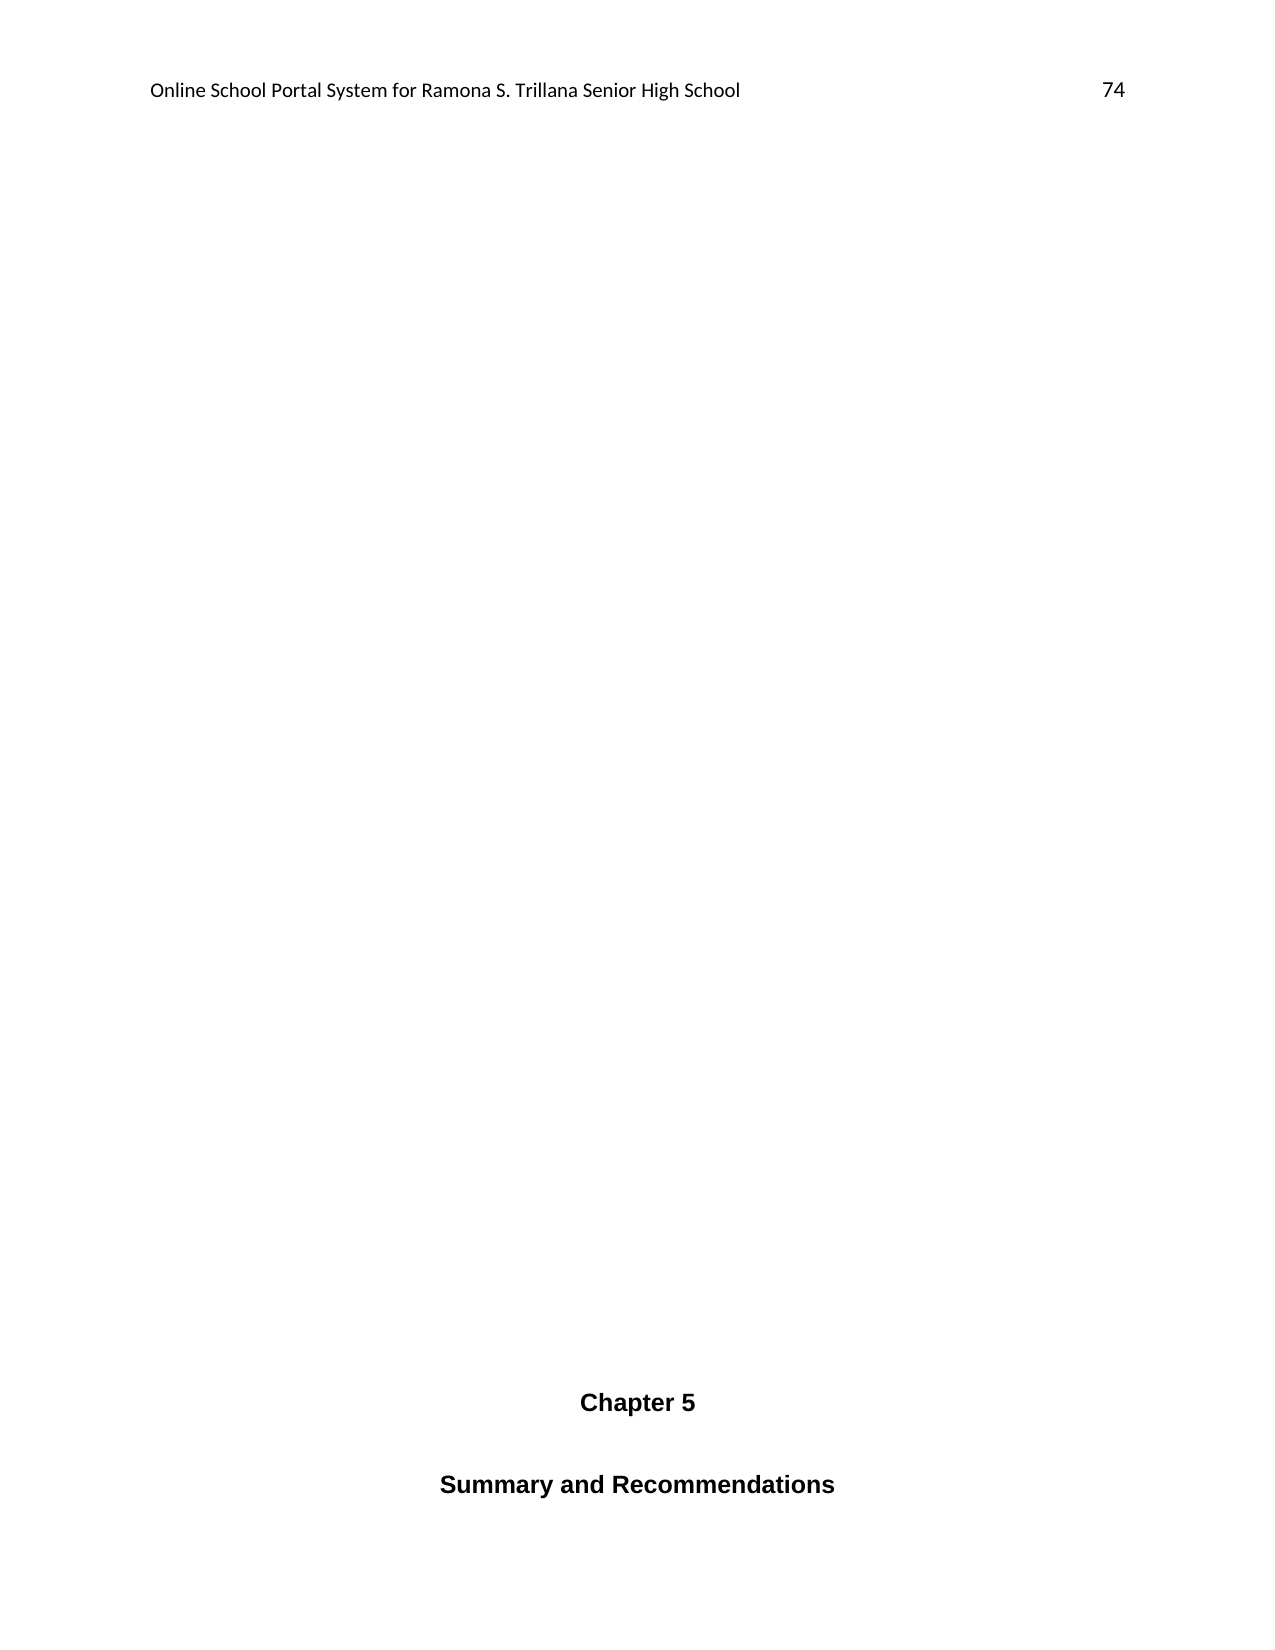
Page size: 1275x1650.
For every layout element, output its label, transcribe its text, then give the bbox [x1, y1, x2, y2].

text Chapter 5 [150, 1387, 1125, 1416]
text Summary and Recommendations [150, 1470, 1125, 1499]
